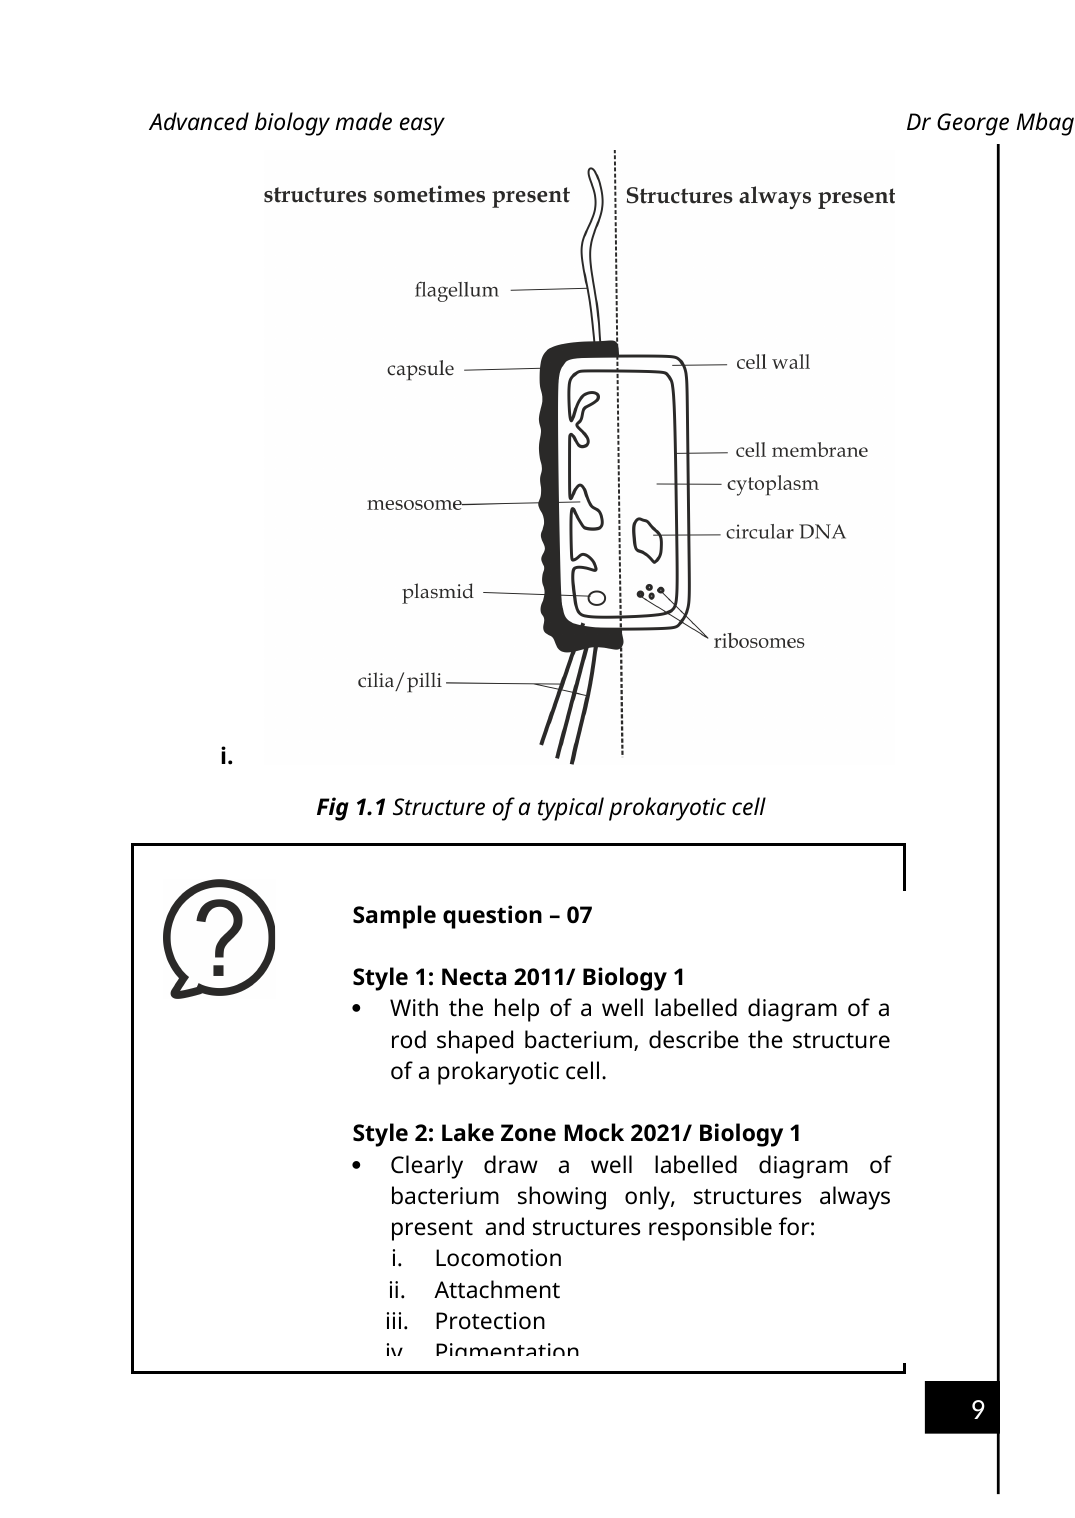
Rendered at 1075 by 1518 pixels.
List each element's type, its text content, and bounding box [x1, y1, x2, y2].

list Fig 1.1 Structure of a typical prokaryotic cell [159, 791, 925, 822]
picture [163, 879, 276, 999]
picture [264, 150, 895, 765]
